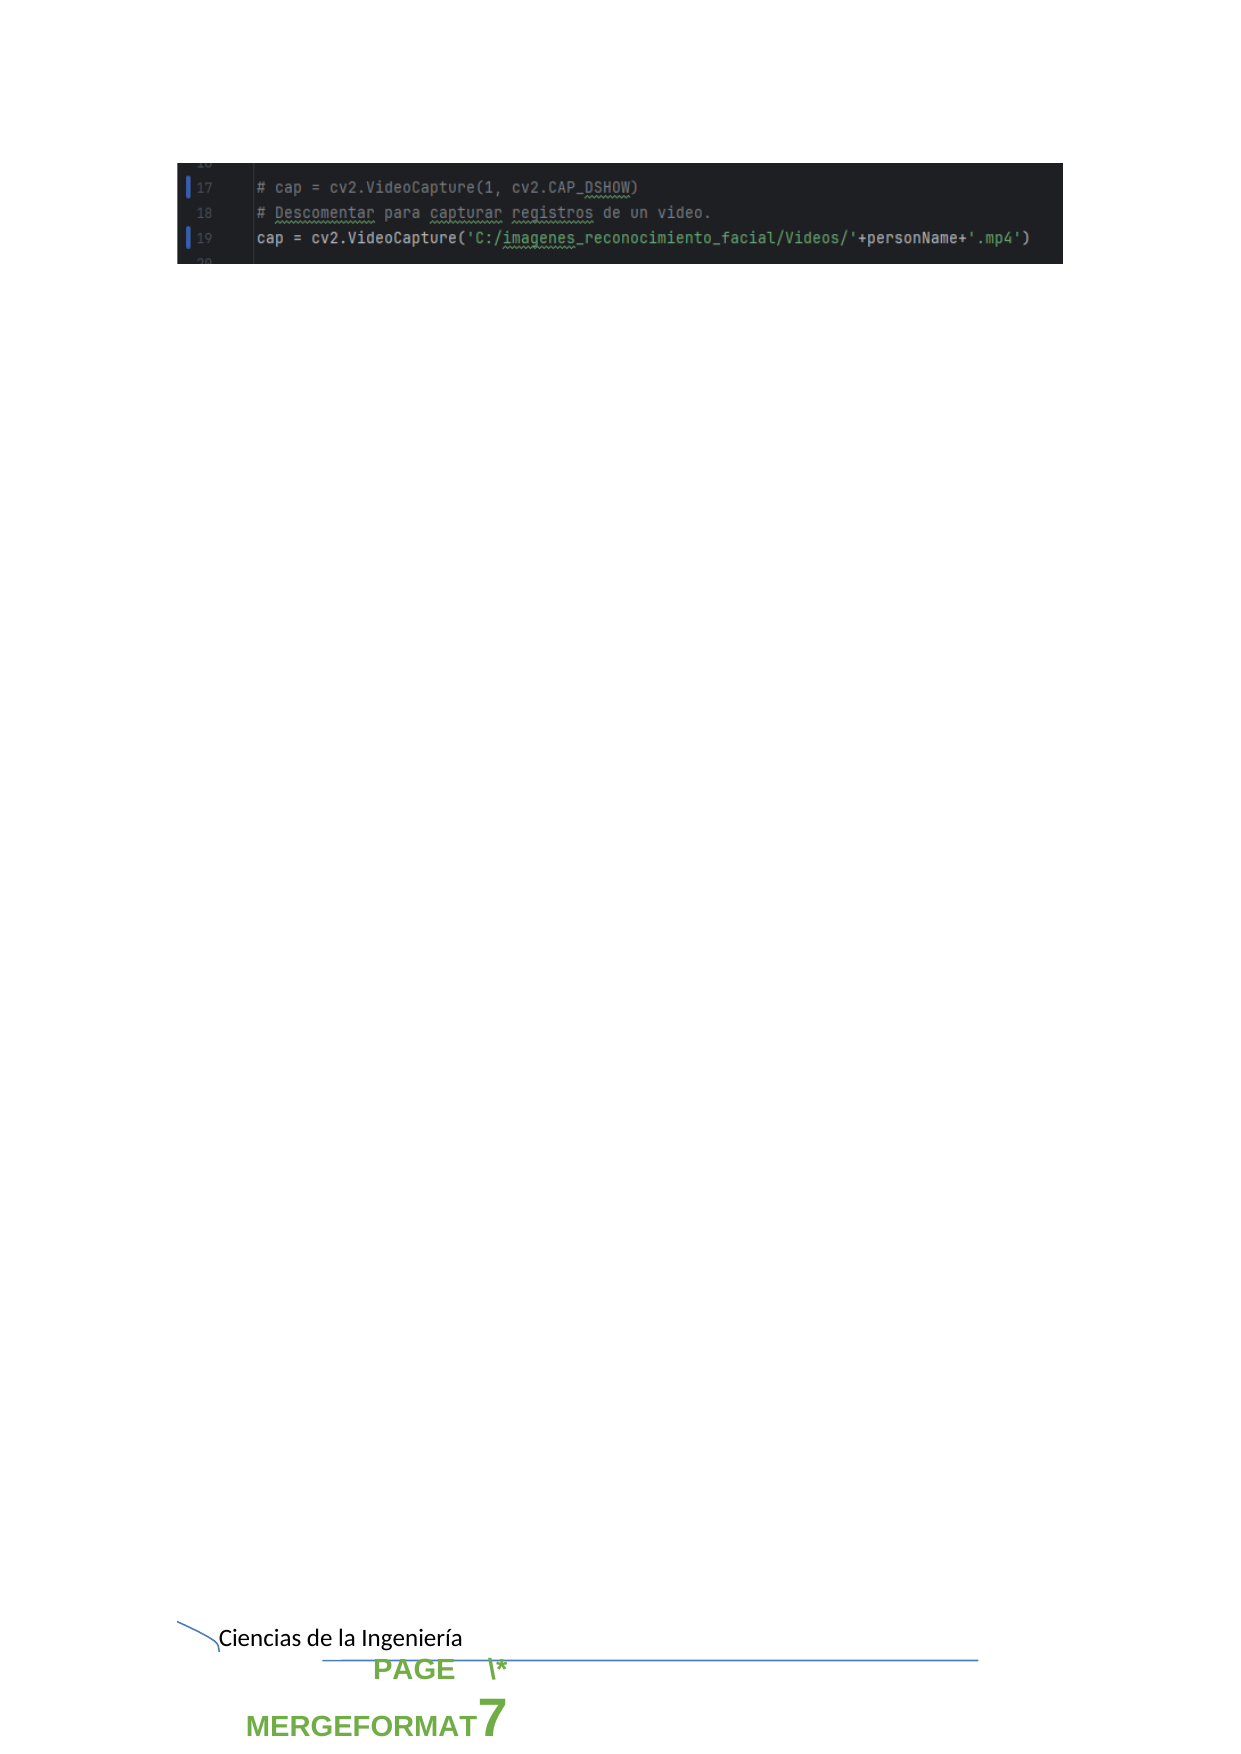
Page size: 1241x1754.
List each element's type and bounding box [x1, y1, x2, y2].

picture [177, 163, 1063, 264]
